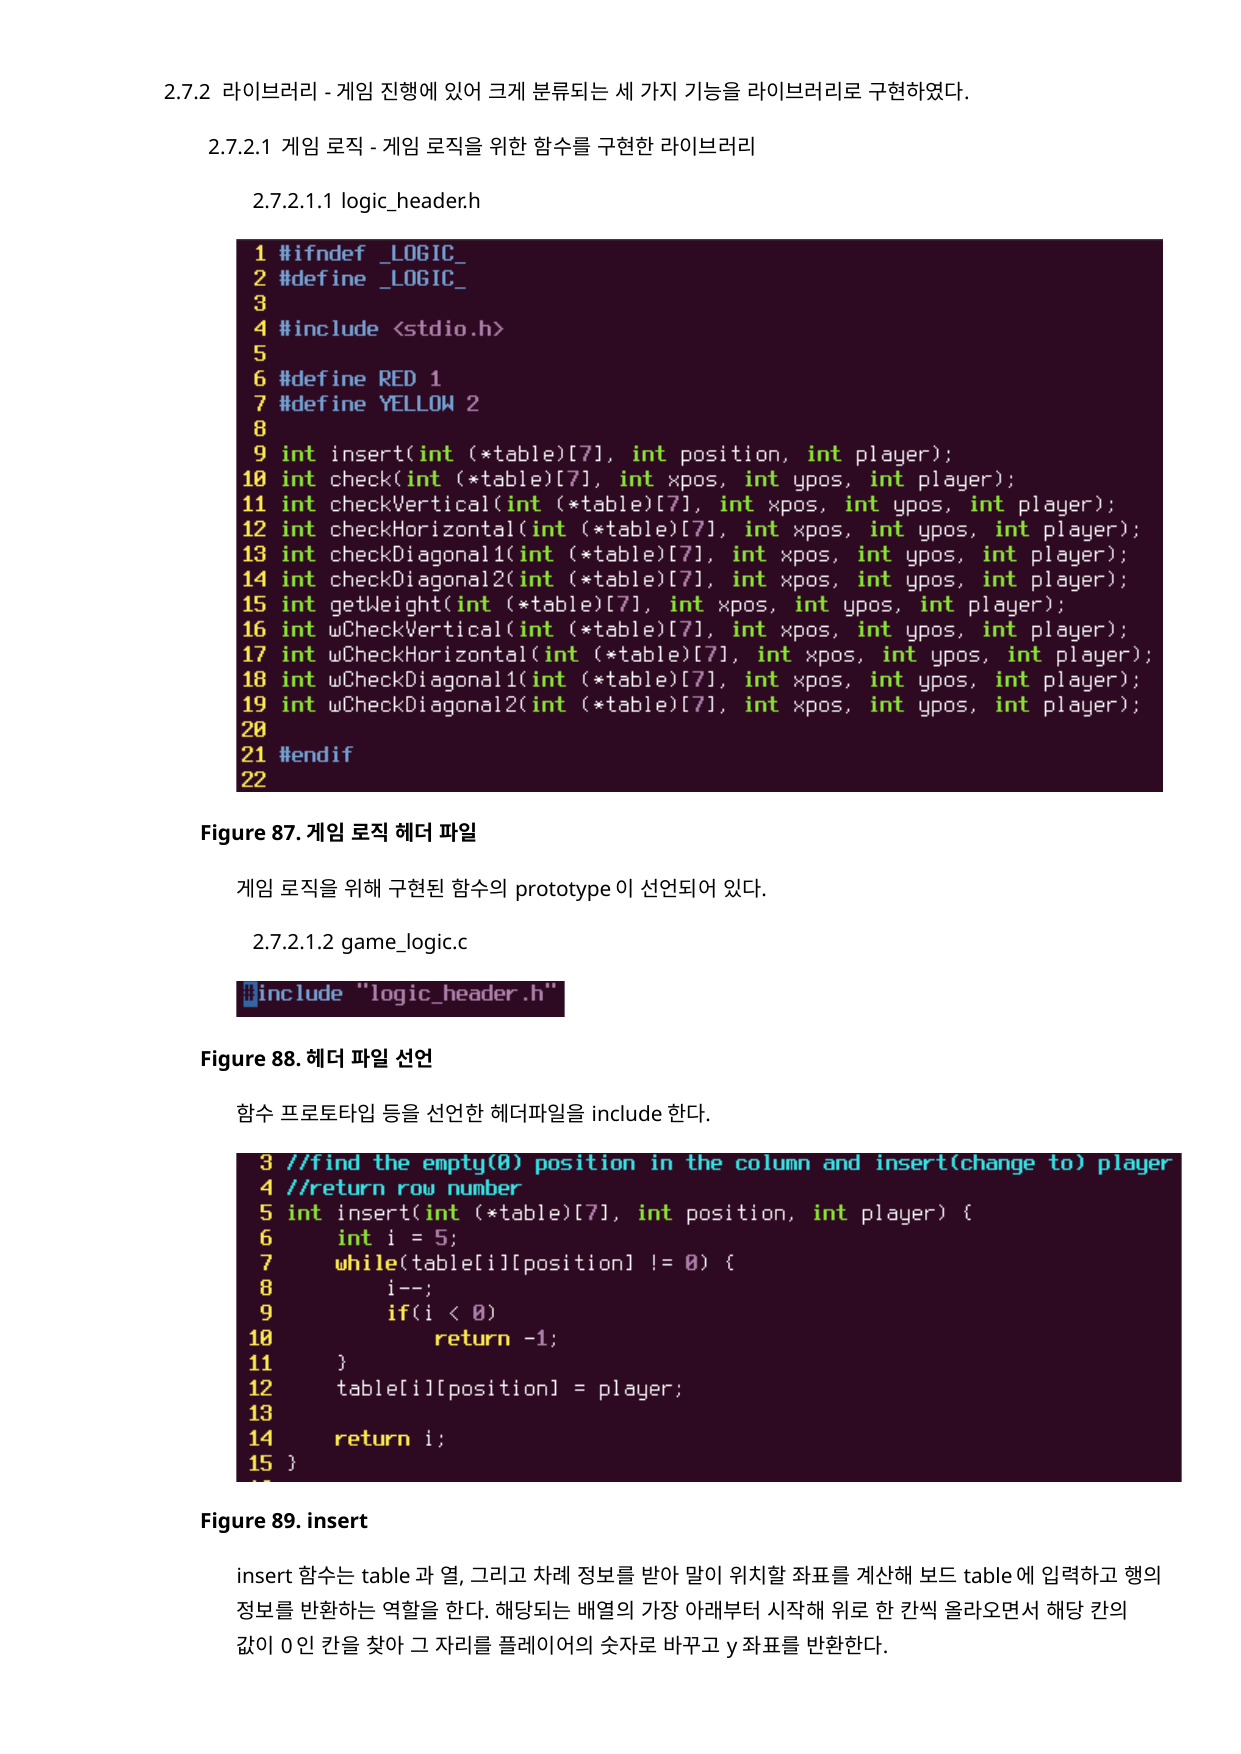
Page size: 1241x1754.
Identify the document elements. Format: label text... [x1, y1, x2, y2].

list game_logic.c [252, 927, 1165, 956]
picture [236, 981, 565, 1017]
list 게임 로직을 위해 구현된 함수의 prototype이 선언되어 있다. [236, 872, 1165, 902]
list 함수 프로토타입 등을 선언한 헤더파일을 include한다. [236, 1097, 1165, 1128]
list logic_header.h [252, 186, 1165, 215]
list 라이브러리 - 게임 진행에 있어 크게 분류되는 세 가지 기능을 라이브러리로 구현하였다. [164, 75, 1165, 105]
picture [236, 1153, 1182, 1482]
picture [236, 239, 1163, 792]
list insert 함수는 table과 열, 그리고 차례 정보를 받아 말이 위치할 좌표를 계산해 보드 table에 입력하고 행의 정보를 반환하는 역할을 한다. 해당되는 배열의 가장 아래부터 시작해 위로 한 칸씩 올라오면서 해당 칸의 값이 0인 칸을 찾아 그 자리를 플레이어의 숫자로 바꾸고 y 좌표를 반환한다. [236, 1560, 1165, 1659]
list 게임 로직 - 게임 로직을 위한 함수를 구현한 라이브러리 [208, 131, 1165, 161]
